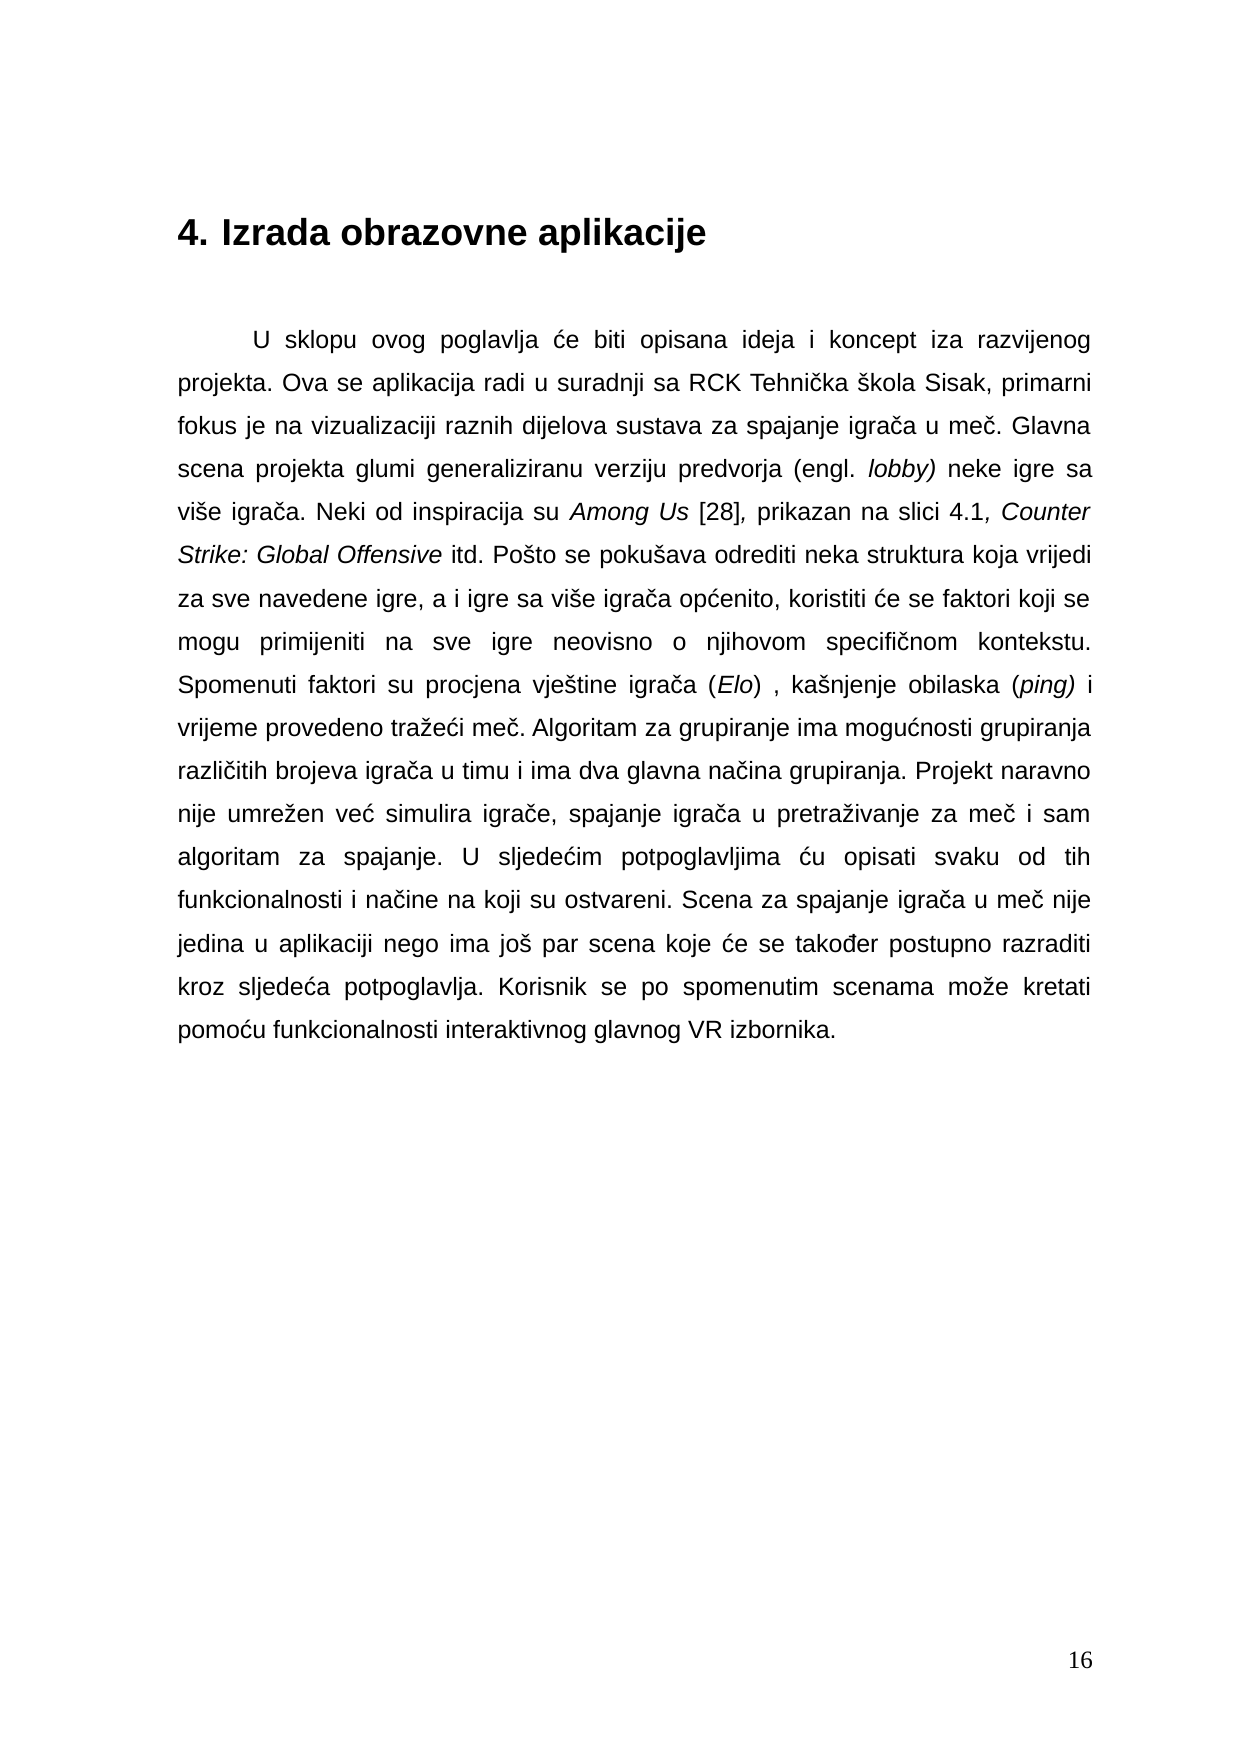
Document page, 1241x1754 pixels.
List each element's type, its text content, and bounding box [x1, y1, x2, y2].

subtitle Izrada obrazovne aplikacije [177, 210, 1092, 253]
text U sklopu ovog poglavlja će biti opisana ideja i koncept iza razvijenog projekta. Ova se aplikacija radi u suradnji sa RCK Tehnička škola Sisak, primarni fokus je na vizualizaciji raznih dijelova sustava za spajanje igrača u meč. Glavna scena projekta glumi generaliziranu verziju predvorja (engl. lobby) neke igre sa više igrača. Neki od inspiracija su Among Us [28], prikazan na slici 4.1, Counter Strike: Global Offensive itd. Pošto se pokušava odrediti neka struktura koja vrijedi za sve navedene igre, a i igre sa više igrača općenito, koristiti će se faktori koji se mogu primijeniti na sve igre neovisno o njihovom specifičnom kontekstu. Spomenuti faktori su procjena vještine igrača (Elo) , kašnjenje obilaska (ping) i vrijeme provedeno tražeći meč. Algoritam za grupiranje ima mogućnosti grupiranja različitih brojeva igrača u timu i ima dva glavna načina grupiranja. Projekt naravno nije umrežen već simulira igrače, spajanje igrača u pretraživanje za meč i sam algoritam za spajanje. U sljedećim potpoglavljima ću opisati svaku od tih funkcionalnosti i načine na koji su ostvareni. Scena za spajanje igrača u meč nije jedina u aplikaciji nego ima još par scena koje će se također postupno razraditi kroz sljedeća potpoglavlja. Korisnik se po spomenutim scenama može kretati pomoću funkcionalnosti interaktivnog glavnog VR izbornika. [177, 325, 1092, 1044]
